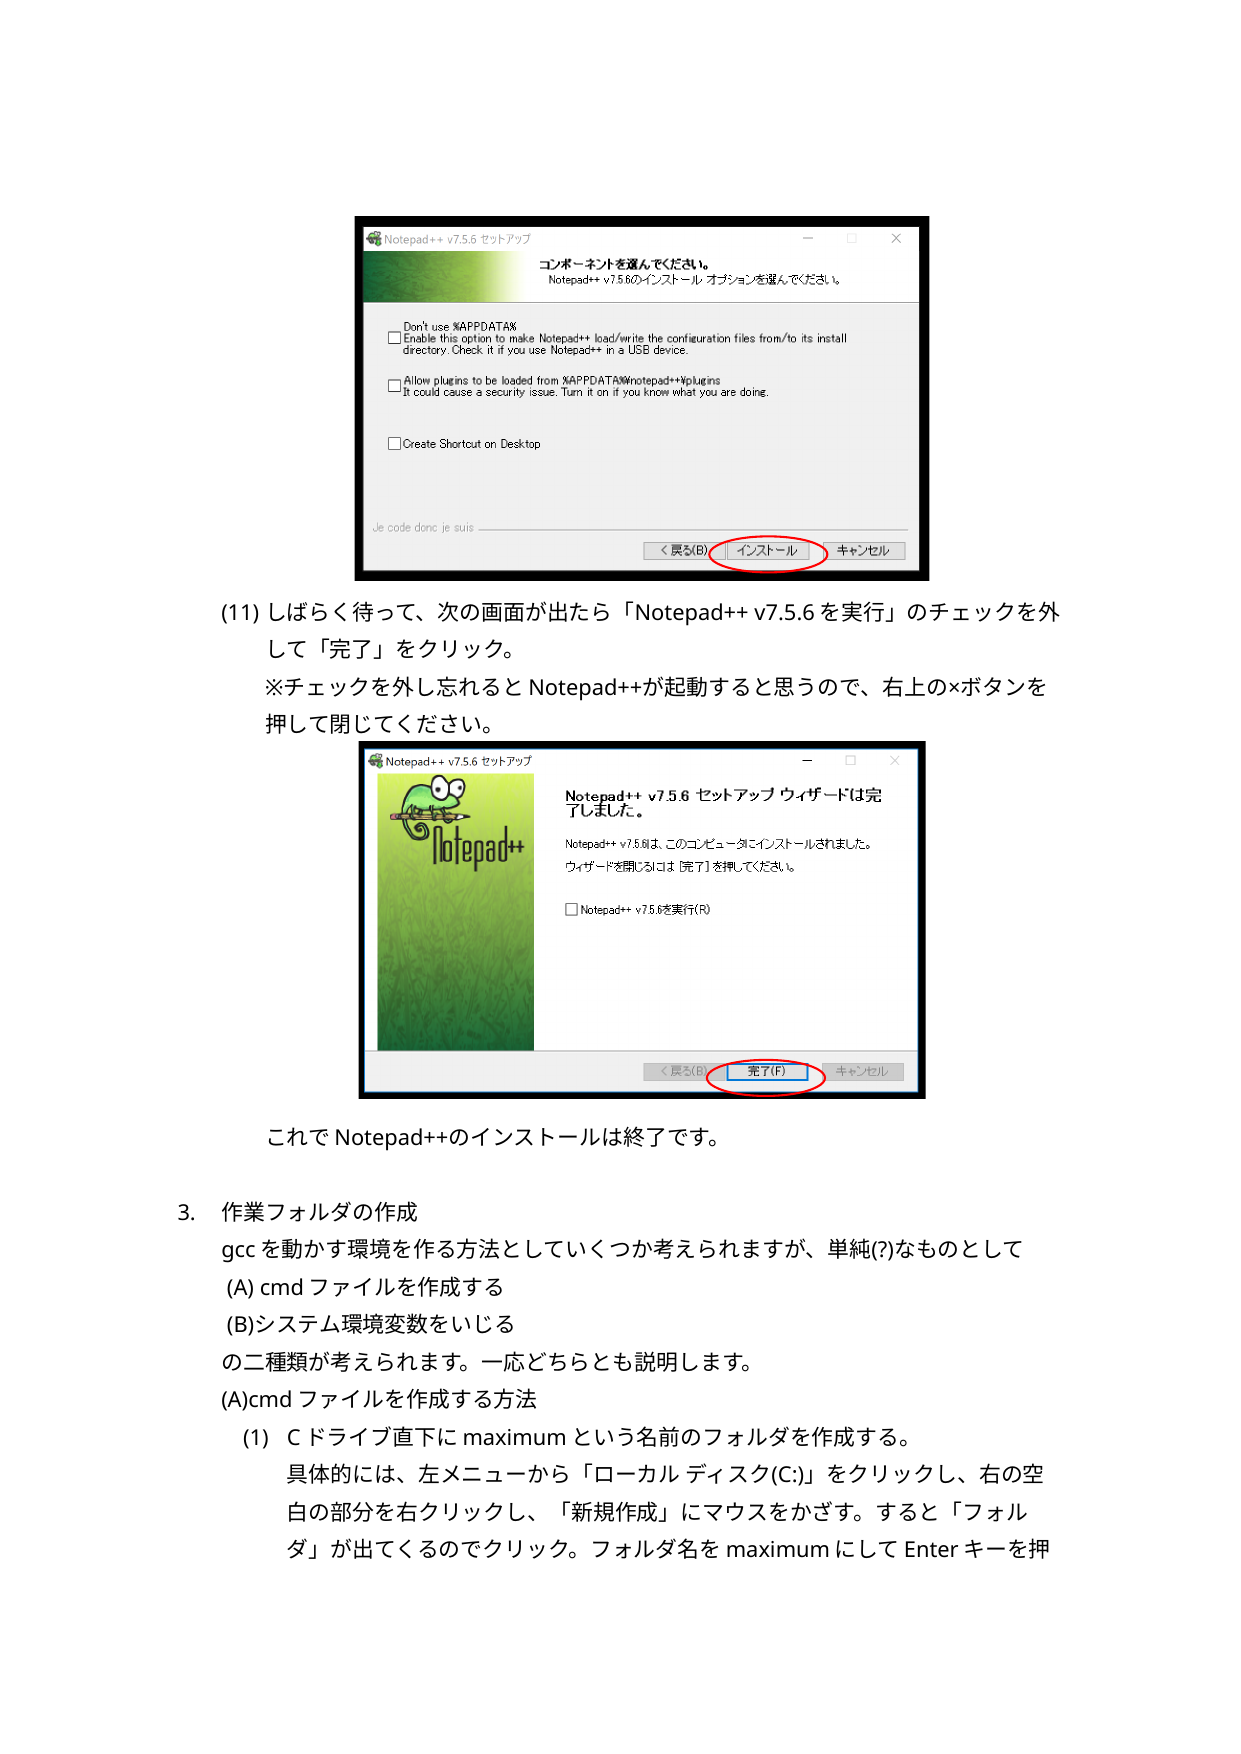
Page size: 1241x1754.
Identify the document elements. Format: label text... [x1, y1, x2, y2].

list Cドライブ直下にmaximumという名前のフォルダを作成する。 [243, 1417, 1063, 1454]
list (A) cmdファイルを作成する [221, 1267, 1063, 1304]
list 作業フォルダの作成 [177, 1192, 1063, 1229]
list (A)cmdファイルを作成する方法 [221, 1379, 1063, 1417]
list gccを動かす環境を作る方法としていくつか考えられますが、単純(?)なものとして [221, 1229, 1063, 1267]
list (B)システム環境変数をいじる [221, 1304, 1063, 1342]
list の二種類が考えられます。一応どちらとも説明します。 [221, 1342, 1063, 1379]
list しばらく待って、次の画面が出たら「Notepad++ v7.5.6を実行」のチェックを外して「完了」をクリック。 [221, 592, 1063, 667]
list ※チェックを外し忘れるとNotepad++が起動すると思うので、右上の×ボタンを押して閉じてください。 [265, 667, 1063, 742]
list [287, 1454, 1063, 1567]
picture [354, 216, 930, 581]
list これでNotepad++のインストールは終了です。 [265, 1117, 1063, 1154]
picture [358, 741, 926, 1099]
